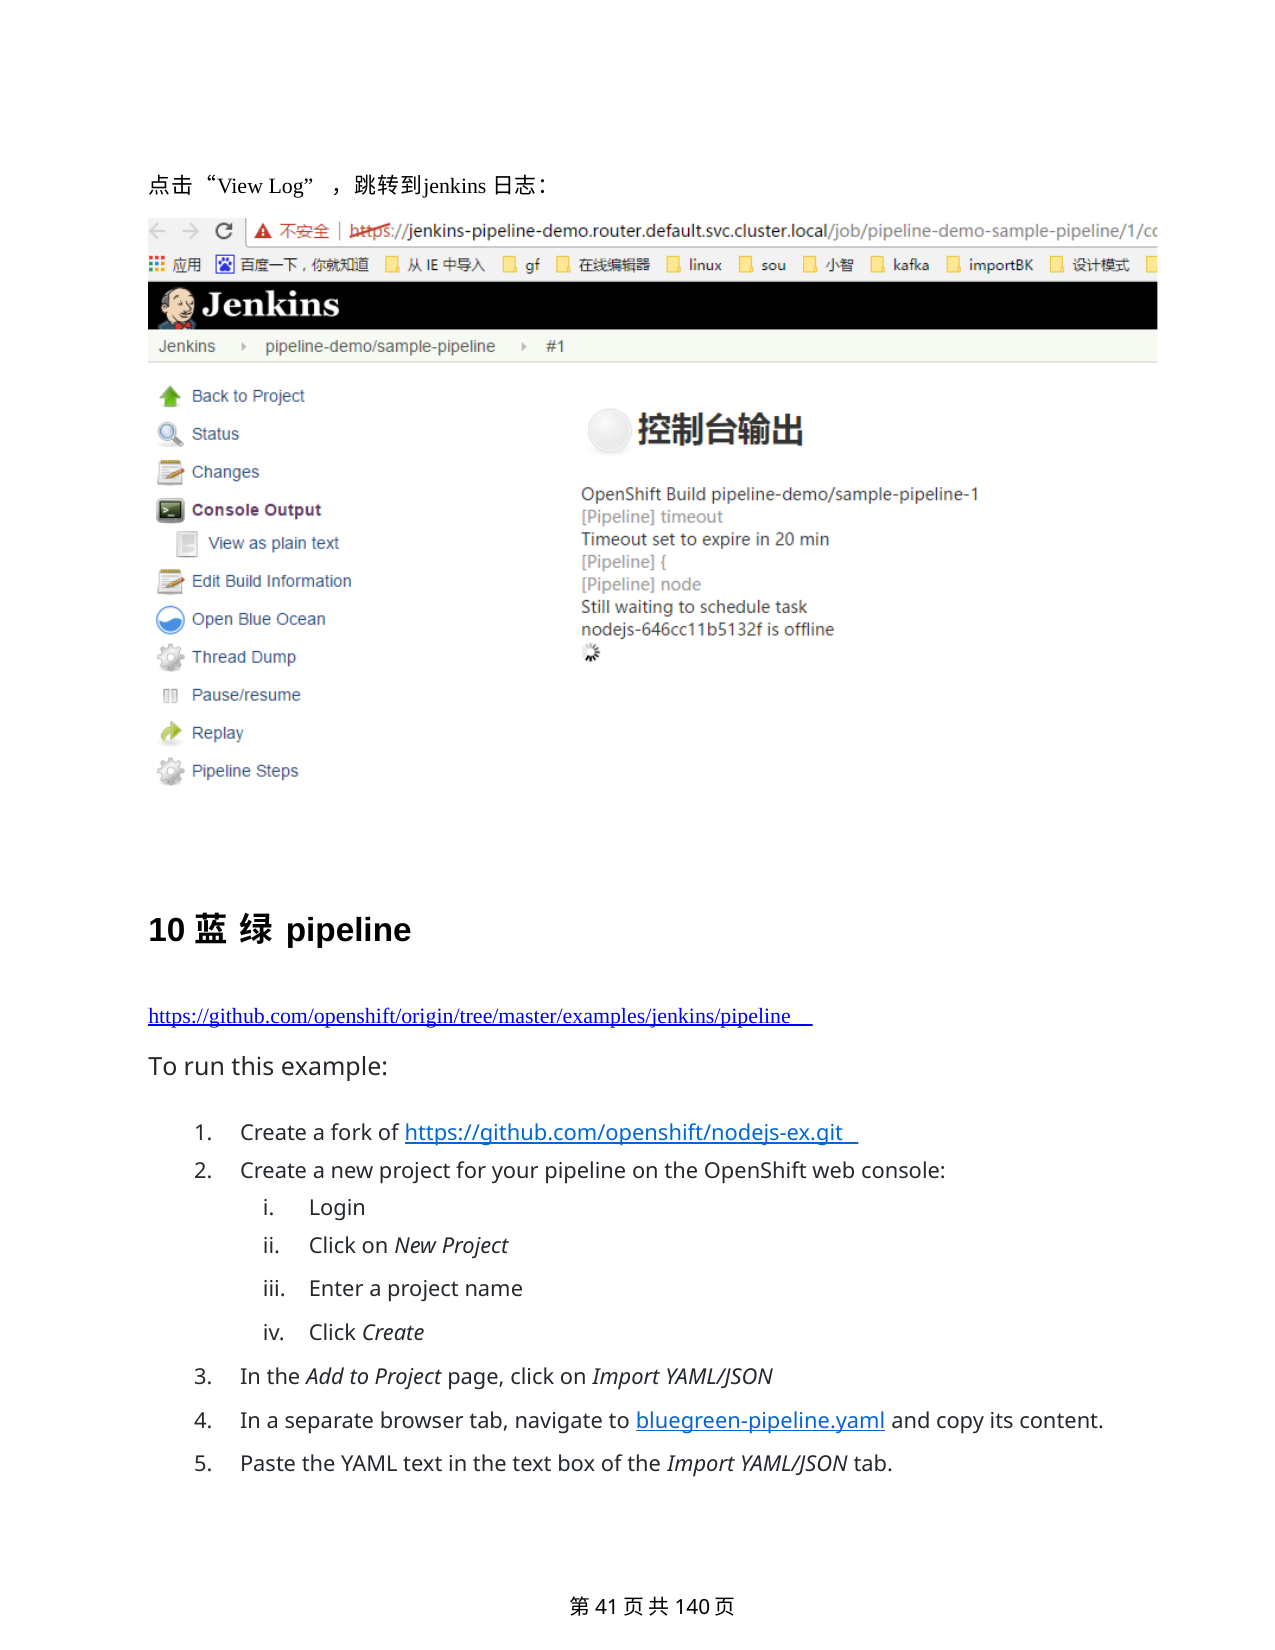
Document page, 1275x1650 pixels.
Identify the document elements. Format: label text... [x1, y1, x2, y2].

list Create a fork of https://github.com/openshift/nodejs-ex.git [186, 1113, 1156, 1151]
text To run this example: [148, 1047, 1156, 1084]
text https://github.com/openshift/origin/tree/master/examples/jenkins/pipeline [148, 997, 1156, 1034]
list Click Create [261, 1313, 1156, 1351]
list In a separate browser tab, navigate to bluegreen-pipeline.yaml and copy its content. [186, 1401, 1156, 1438]
picture [148, 218, 1158, 791]
subtitle 蓝绿pipeline [148, 889, 1156, 964]
text 点击“View Log”，跳转到jenkins日志： [148, 165, 1156, 202]
list Create a new project for your pipeline on the OpenShift web console: [186, 1151, 1156, 1188]
list In the Add to Project page, click on Import YAML/JSON [186, 1357, 1156, 1394]
list Click on New Project [261, 1226, 1156, 1263]
list Login [261, 1188, 1156, 1226]
list Paste the YAML text in the text box of the Import YAML/JSON tab. [186, 1444, 1156, 1482]
list Enter a project name [261, 1269, 1156, 1307]
